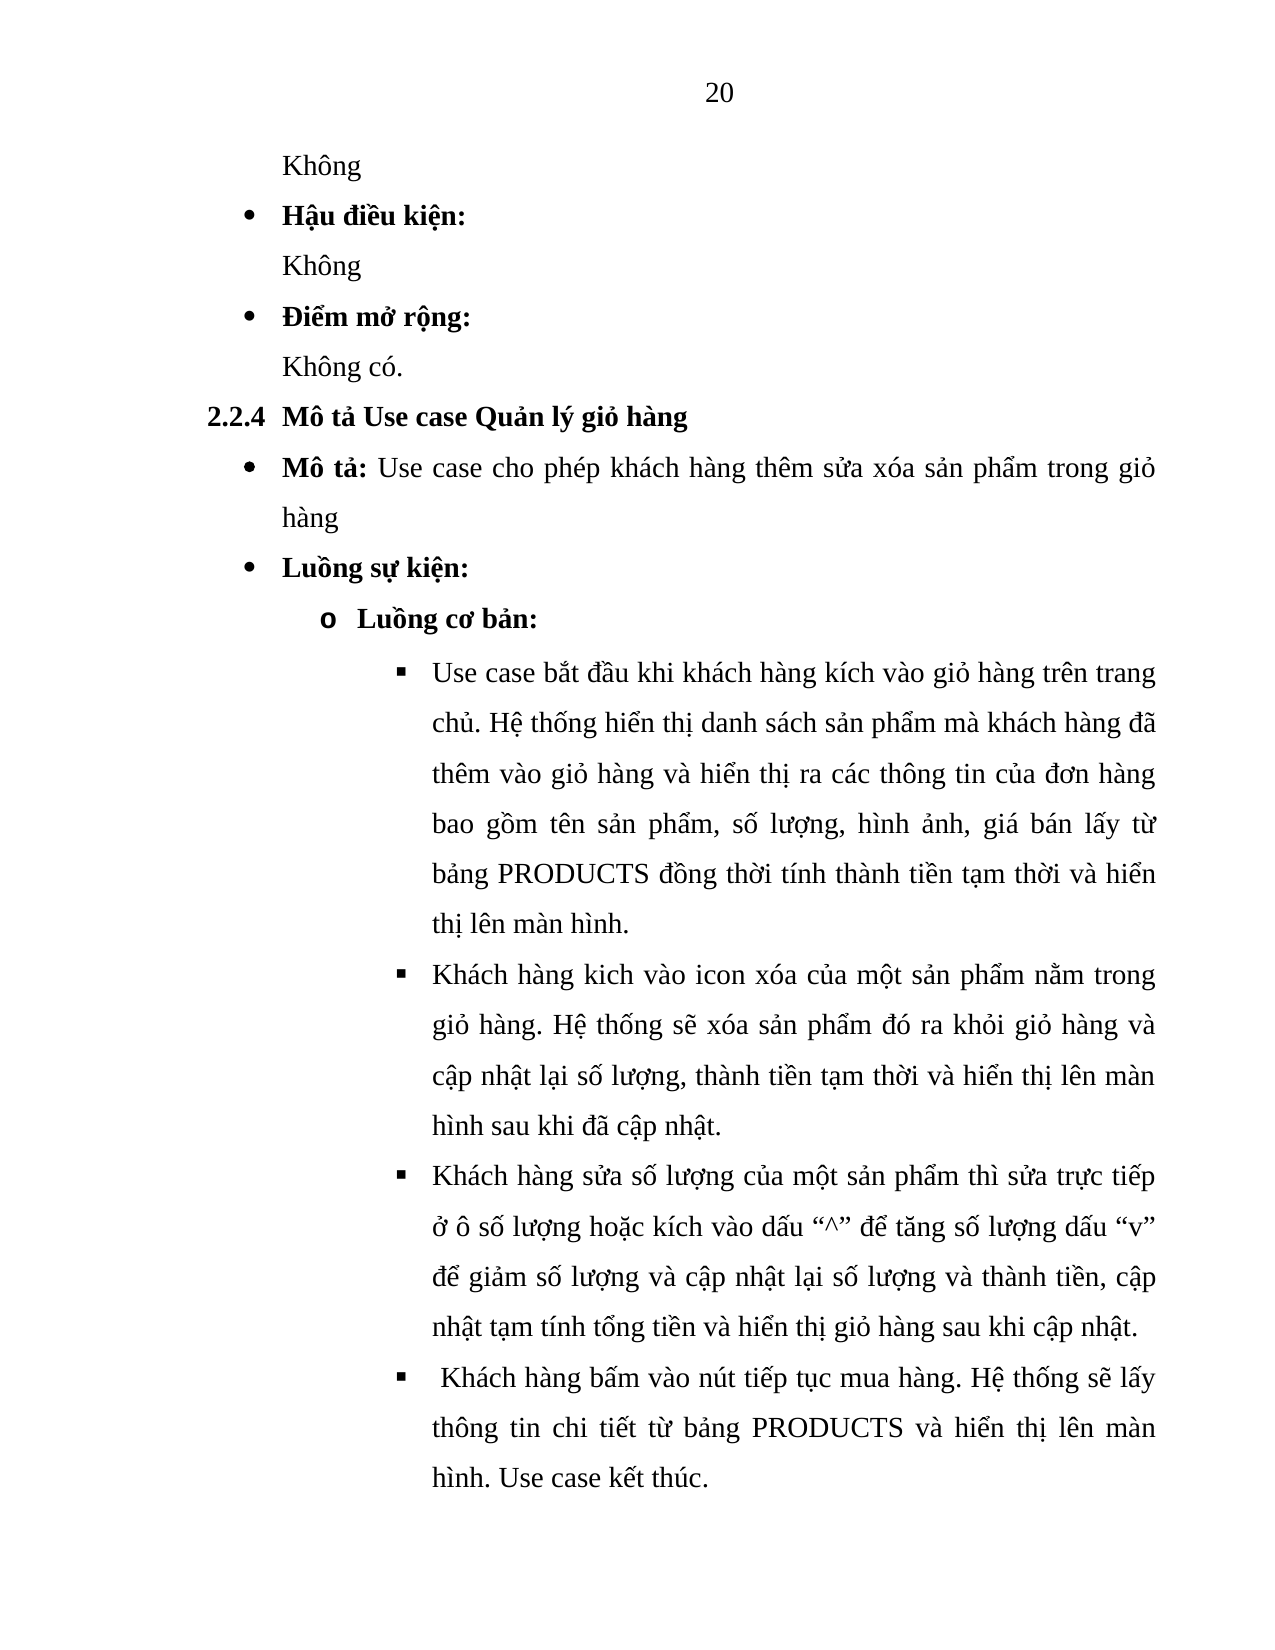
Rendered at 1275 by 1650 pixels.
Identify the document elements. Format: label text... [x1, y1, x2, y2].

list Khách hàng kich vào icon xóa của một sản phẩm nằm trong giỏ hàng. Hệ thống sẽ xóa sản phẩm đó ra khỏi giỏ hàng và cập nhật lại số lượng, thành tiền tạm thời và hiển thị lên màn hình sau khi đã cập nhật. [394, 957, 1157, 1142]
list Use case bắt đầu khi khách hàng kích vào giỏ hàng trên trang chủ. Hệ thống hiển thị danh sách sản phẩm mà khách hàng đã thêm vào giỏ hàng và hiển thị ra các thông tin của đơn hàng bao gồm tên sản phẩm, số lượng, hình ảnh, giá bán lấy từ bảng PRODUCTS đồng thời tính thành tiền tạm thời và hiển thị lên màn hình. [394, 655, 1157, 940]
list Khách hàng sửa số lượng của một sản phẩm thì sửa trực tiếp ở ô số lượng hoặc kích vào dấu “^” để tăng số lượng dấu “v” để giảm số lượng và cập nhật lại số lượng và thành tiền, cập nhật tạm tính tổng tiền và hiển thị giỏ hàng sau khi cập nhật. [394, 1158, 1157, 1343]
list Điểm mở rộng: [244, 299, 1157, 332]
list Khách hàng bấm vào nút tiếp tục mua hàng. Hệ thống sẽ lấy thông tin chi tiết từ bảng PRODUCTS và hiển thị lên màn hình. Use case kết thúc. [394, 1360, 1157, 1494]
text Không [207, 148, 1157, 181]
list Hậu điều kiện: [244, 198, 1157, 232]
list Luồng sự kiện: [244, 551, 1157, 584]
list Luồng cơ bản: [319, 601, 1157, 637]
list Mô tả: Use case cho phép khách hàng thêm sửa xóa sản phẩm trong giỏ hàng [244, 450, 1157, 534]
subtitle Mô tả Use case Quản lý giỏ hàng [207, 399, 1157, 433]
text Không [207, 248, 1157, 282]
text Không có. [207, 349, 1157, 383]
